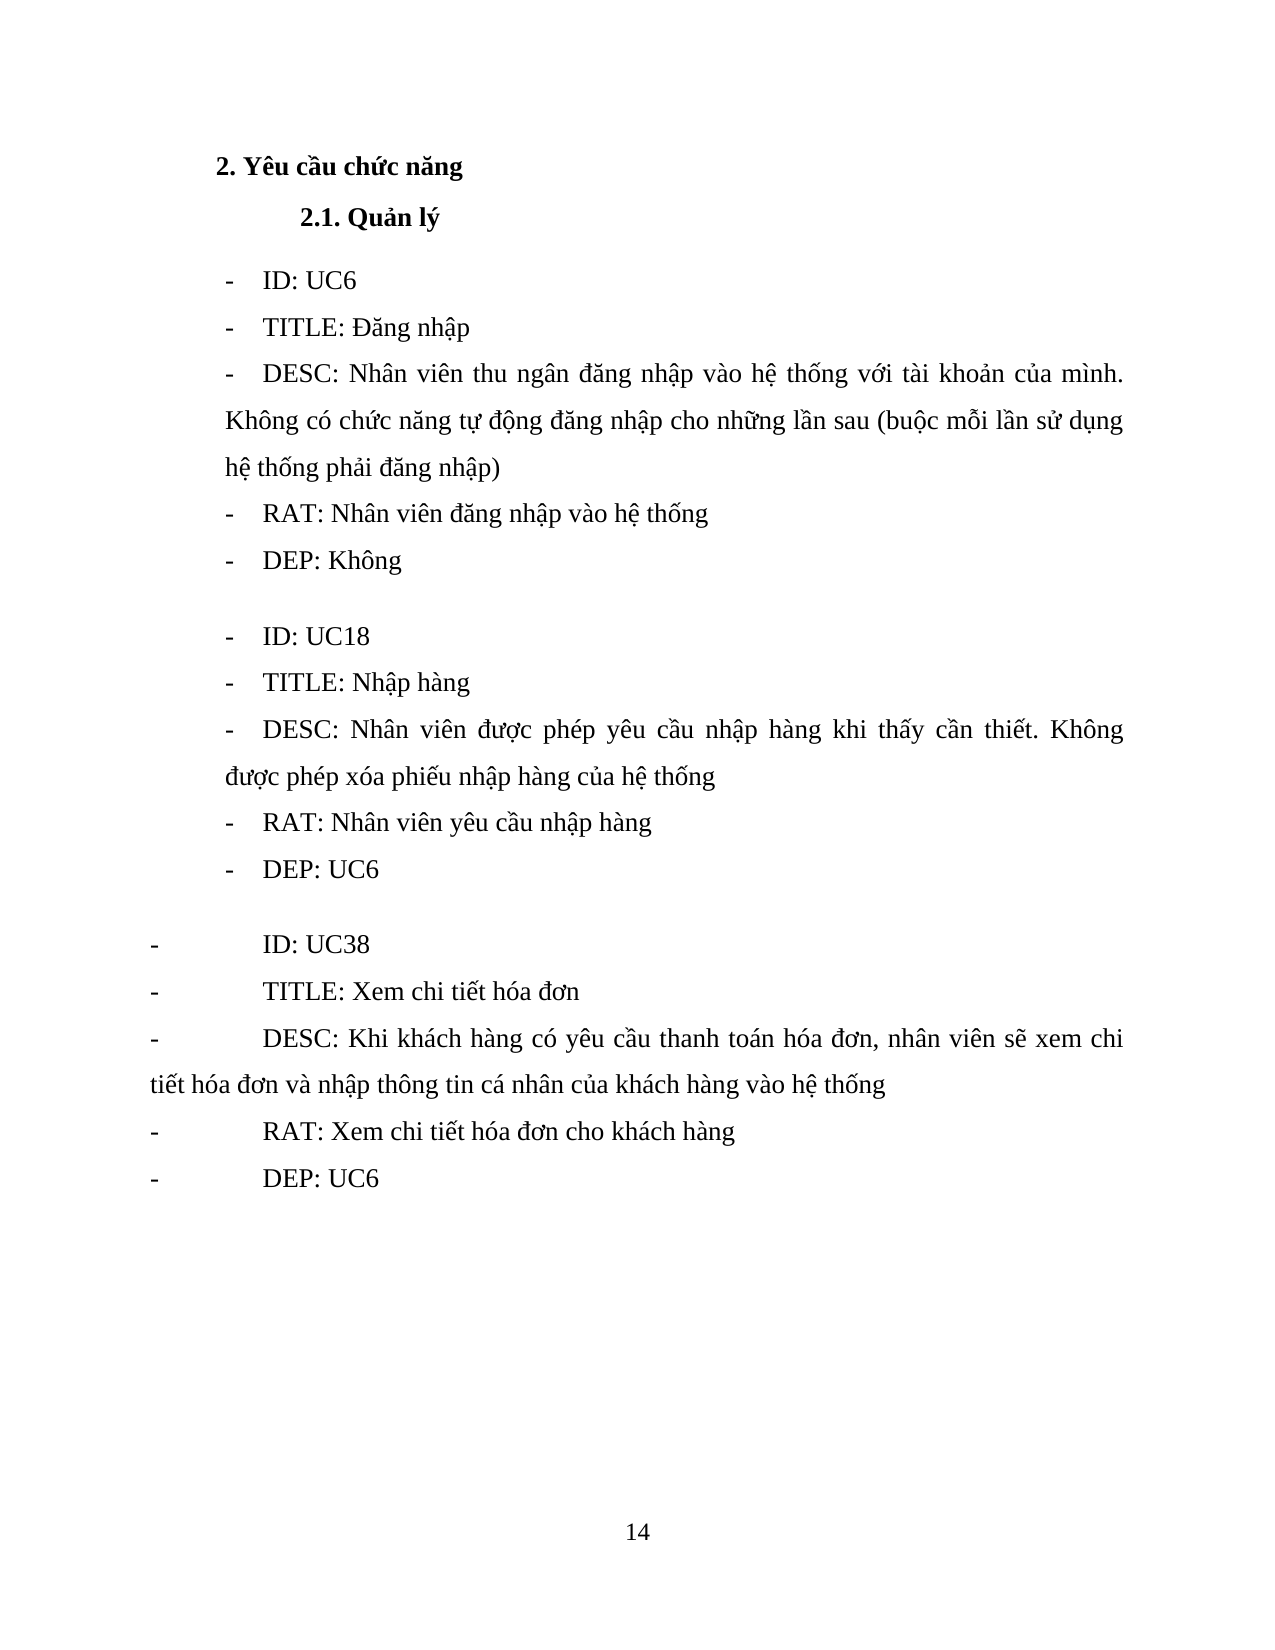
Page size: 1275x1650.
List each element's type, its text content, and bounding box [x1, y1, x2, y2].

subtitle 2. Yêu cầu chức năng [179, 150, 1125, 181]
list TITLE: Xem chi tiết hóa đơn [150, 975, 1125, 1006]
list DESC: Nhân viên thu ngân đăng nhập vào hệ thống với tài khoản của mình. Không có chức năng tự động đăng nhập cho những lần sau (buộc mỗi lần sử dụng hệ thống phải đăng nhập) [225, 357, 1125, 482]
list RAT: Nhân viên yêu cầu nhập hàng [225, 806, 1125, 837]
list ID: UC18 [225, 619, 1125, 651]
list ID: UC38 [150, 928, 1125, 959]
list RAT: Nhân viên đăng nhập vào hệ thống [225, 497, 1125, 529]
list DEP: UC6 [225, 853, 1125, 884]
list DEP: UC6 [150, 1162, 1125, 1193]
list TITLE: Đăng nhập [225, 311, 1125, 342]
list TITLE: Nhập hàng [225, 666, 1125, 697]
list DESC: Khi khách hàng có yêu cầu thanh toán hóa đơn, nhân viên sẽ xem chi tiết hóa đơn và nhập thông tin cá nhân của khách hàng vào hệ thống [150, 1022, 1125, 1099]
list DESC: Nhân viên được phép yêu cầu nhập hàng khi thấy cần thiết. Không được phép xóa phiếu nhập hàng của hệ thống [225, 713, 1125, 791]
list ID: UC6 [225, 264, 1125, 295]
list DEP: Không [225, 544, 1125, 575]
list RAT: Xem chi tiết hóa đơn cho khách hàng [150, 1115, 1125, 1146]
subtitle 2.1. Quản lý [253, 201, 1125, 232]
